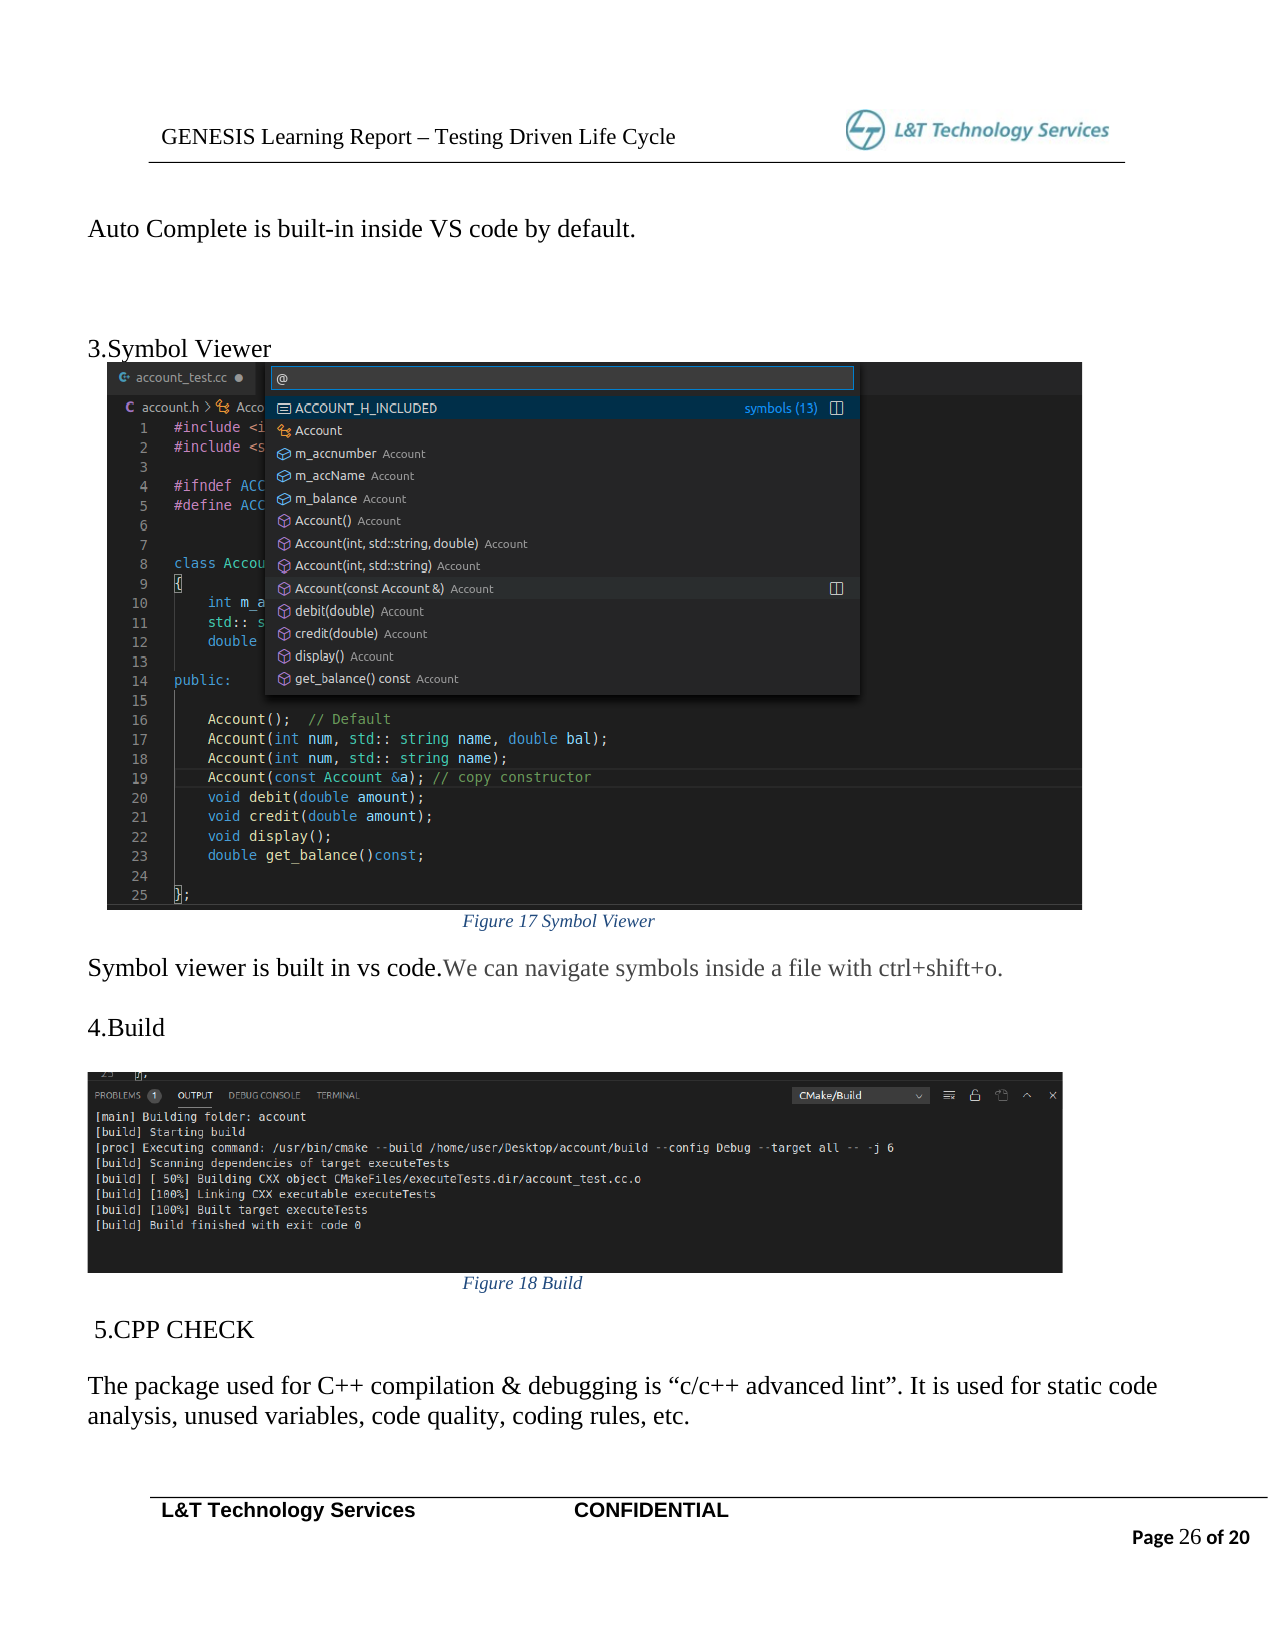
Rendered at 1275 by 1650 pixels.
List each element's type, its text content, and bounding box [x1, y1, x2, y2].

text 3.Symbol Viewer [87, 333, 1185, 363]
picture [846, 109, 1110, 151]
text 4.Build [87, 1012, 1185, 1042]
text Figure 17 Symbol Viewer [462, 910, 1185, 931]
text Figure 18 Build [87, 1272, 1185, 1294]
text Symbol viewer is built in vs code.We can navigate symbols inside a file with ctrl+shift+o. [87, 952, 1185, 982]
text Auto Complete is built-in inside VS code by default. [87, 213, 1185, 243]
text 5.CPP CHECK [87, 1314, 1185, 1344]
text The package used for C++ compilation & debugging is “c/c++ advanced lint”. It is used for static code analysis, unused variables, code quality, coding rules, etc. [87, 1370, 1185, 1430]
picture [87, 1072, 1063, 1273]
picture [107, 362, 1083, 910]
